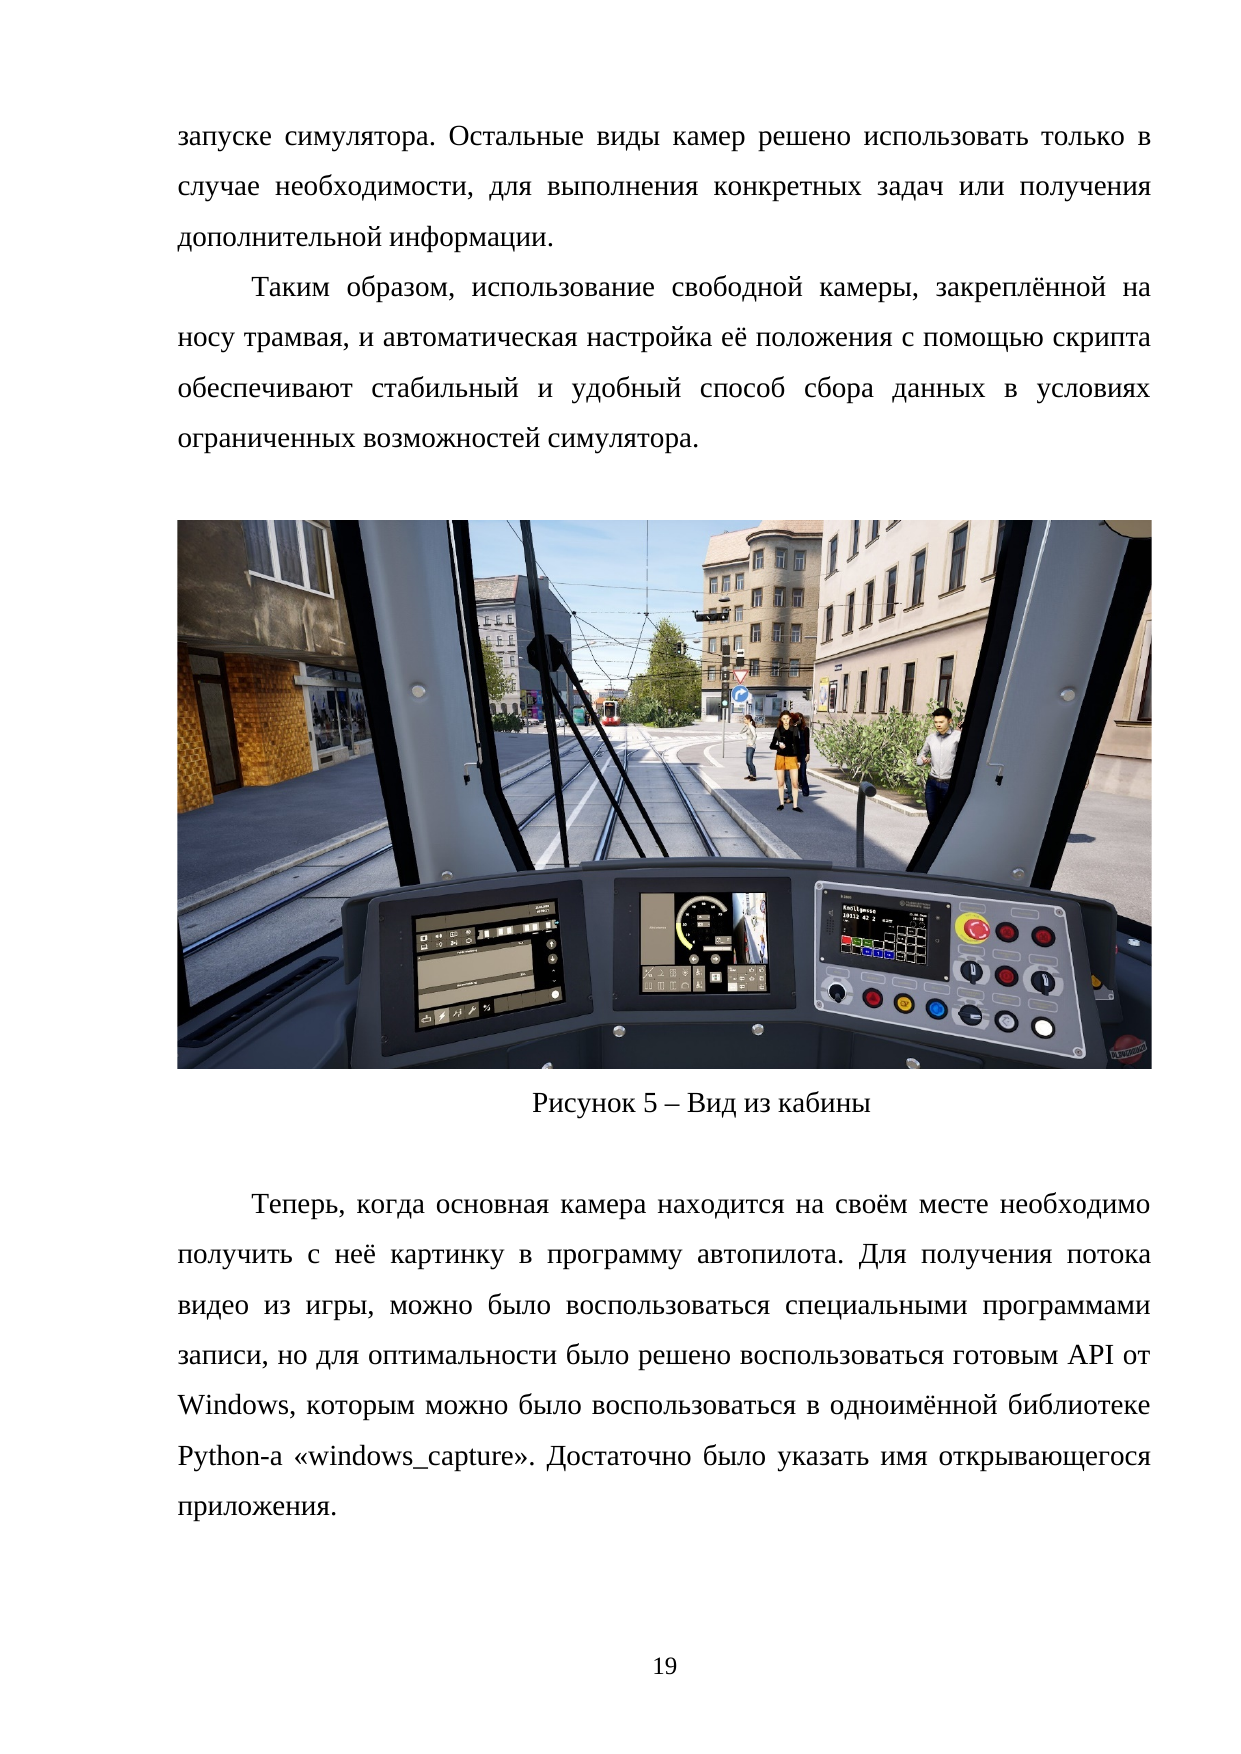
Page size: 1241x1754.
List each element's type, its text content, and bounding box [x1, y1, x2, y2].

text Рисунок 5 – Вид из кабины [177, 1086, 1152, 1119]
text Теперь, когда основная камера находится на своём месте необходимо получить с неё картинку в программу автопилота. Для получения потока видео из игры, можно было воспользоваться специальными программами записи, но для оптимальности было решено воспользоваться готовым API от Windows, которым можно было воспользоваться в одноимённой библиотеке Python-а «windows_capture». Достаточно было указать имя открывающегося приложения. [177, 1186, 1152, 1522]
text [177, 118, 1152, 252]
text Таким образом, использование свободной камеры, закреплённой на носу трамвая, и автоматическая настройка её положения с помощью скрипта обеспечивают стабильный и удобный способ сбора данных в условиях ограниченных возможностей симулятора. [177, 269, 1152, 453]
picture [177, 520, 1152, 1069]
